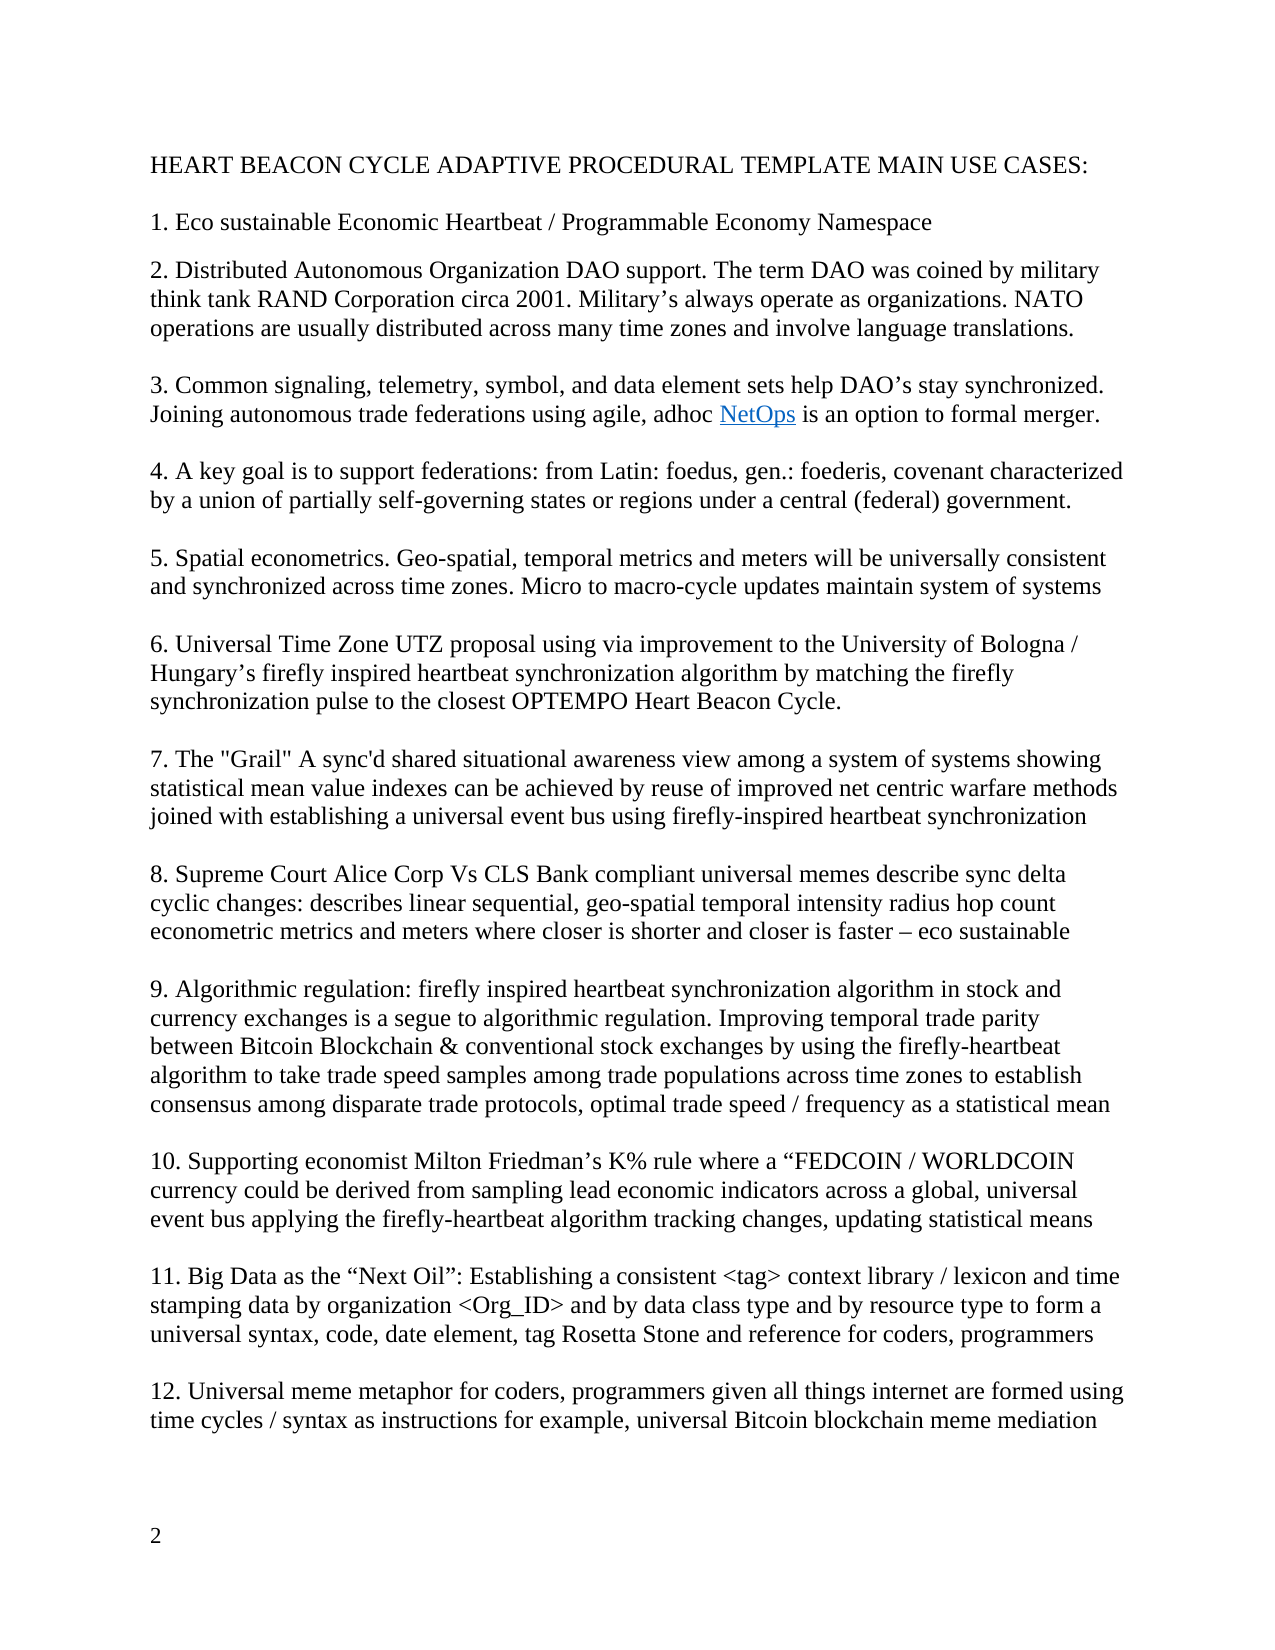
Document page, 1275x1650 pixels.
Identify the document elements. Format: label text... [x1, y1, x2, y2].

text 11. Big Data as the “Next Oil”: Establishing a consistent <tag> context library / lexicon and time stamping data by organization <Org_ID> and by data class type and by resource type to form a universal syntax, code, date element, tag Rosetta Stone and reference for coders, programmers [150, 1261, 1125, 1348]
text 7. The "Grail" A sync'd shared situational awareness view among a system of systems showing statistical mean value indexes can be achieved by reuse of improved net centric warfare methods joined with establishing a universal event bus using firefly-inspired heartbeat synchronization [150, 744, 1125, 830]
text 8. Supreme Court Alice Corp Vs CLS Bank compliant universal memes describe sync delta cyclic changes: describes linear sequential, geo-spatial temporal intensity radius hop count econometric metrics and meters where closer is shorter and closer is faster – eco sustainable [150, 859, 1125, 945]
text 1. Eco sustainable Economic Heartbeat / Programmable Economy Namespace [150, 207, 1125, 236]
text 5. Spatial econometrics. Geo-spatial, temporal metrics and meters will be universally consistent and synchronized across time zones. Micro to macro-cycle updates maintain system of systems [150, 543, 1125, 600]
text 4. A key goal is to support federations: from Latin: foedus, gen.: foederis, covenant characterized by a union of partially self-governing states or regions under a central (federal) government. [150, 456, 1125, 514]
text 9. Algorithmic regulation: firefly inspired heartbeat synchronization algorithm in stock and currency exchanges is a segue to algorithmic regulation. Improving temporal trade parity between Bitcoin Blockchain & conventional stock exchanges by using the firefly-heartbeat algorithm to take trade speed samples among trade populations across time zones to establish consensus among disparate trade protocols, optimal trade speed / frequency as a statistical mean [150, 974, 1125, 1118]
text 12. Universal meme metaphor for coders, programmers given all things internet are formed using time cycles / syntax as instructions for example, universal Bitcoin blockchain meme mediation [150, 1376, 1125, 1434]
text 2. Distributed Autonomous Organization DAO support. The term DAO was coined by military think tank RAND Corporation circa 2001. Military’s always operate as organizations. NATO operations are usually distributed across many time zones and involve language translations. [150, 255, 1125, 341]
text 6. Universal Time Zone UTZ proposal using via improvement to the University of Bologna / Hungary’s firefly inspired heartbeat synchronization algorithm by matching the firefly synchronization pulse to the closest OPTEMPO Heart Beacon Cycle. [150, 629, 1125, 715]
text 10. Supporting economist Milton Friedman’s K% rule where a “FEDCOIN / WORLDCOIN currency could be derived from sampling lead economic indicators across a global, universal event bus applying the firefly-heartbeat algorithm tracking changes, updating statistical means [150, 1146, 1125, 1233]
text 3. Common signaling, telemetry, symbol, and data element sets help DAO’s stay synchronized. Joining autonomous trade federations using agile, adhoc NetOps is an option to formal merger. [150, 370, 1125, 428]
text HEART BEACON CYCLE ADAPTIVE PROCEDURAL TEMPLATE MAIN USE CASES: [150, 150, 1125, 179]
